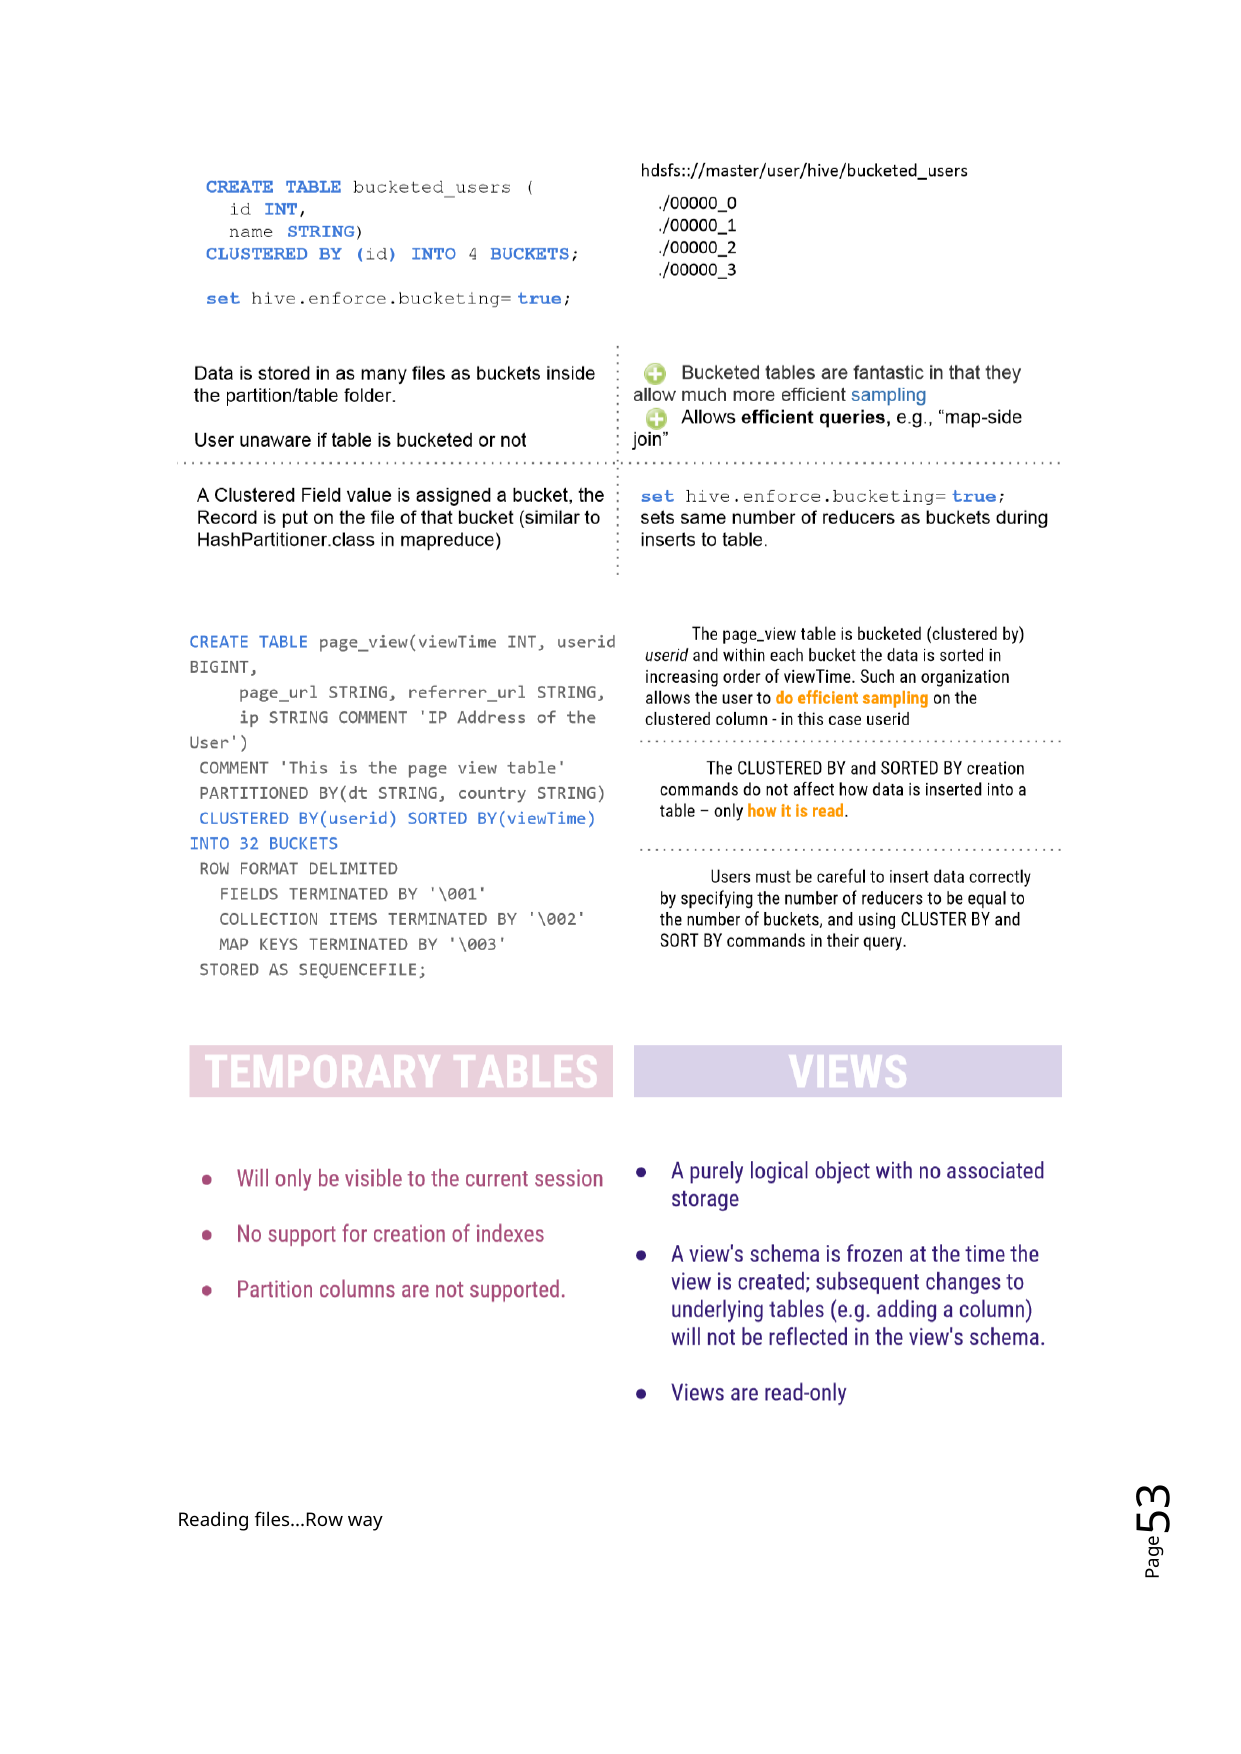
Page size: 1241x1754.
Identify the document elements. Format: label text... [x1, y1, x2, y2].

picture [177, 147, 1063, 583]
text Reading files...Row way [177, 1507, 1063, 1532]
picture [177, 1027, 1063, 1436]
picture [177, 605, 1063, 1004]
